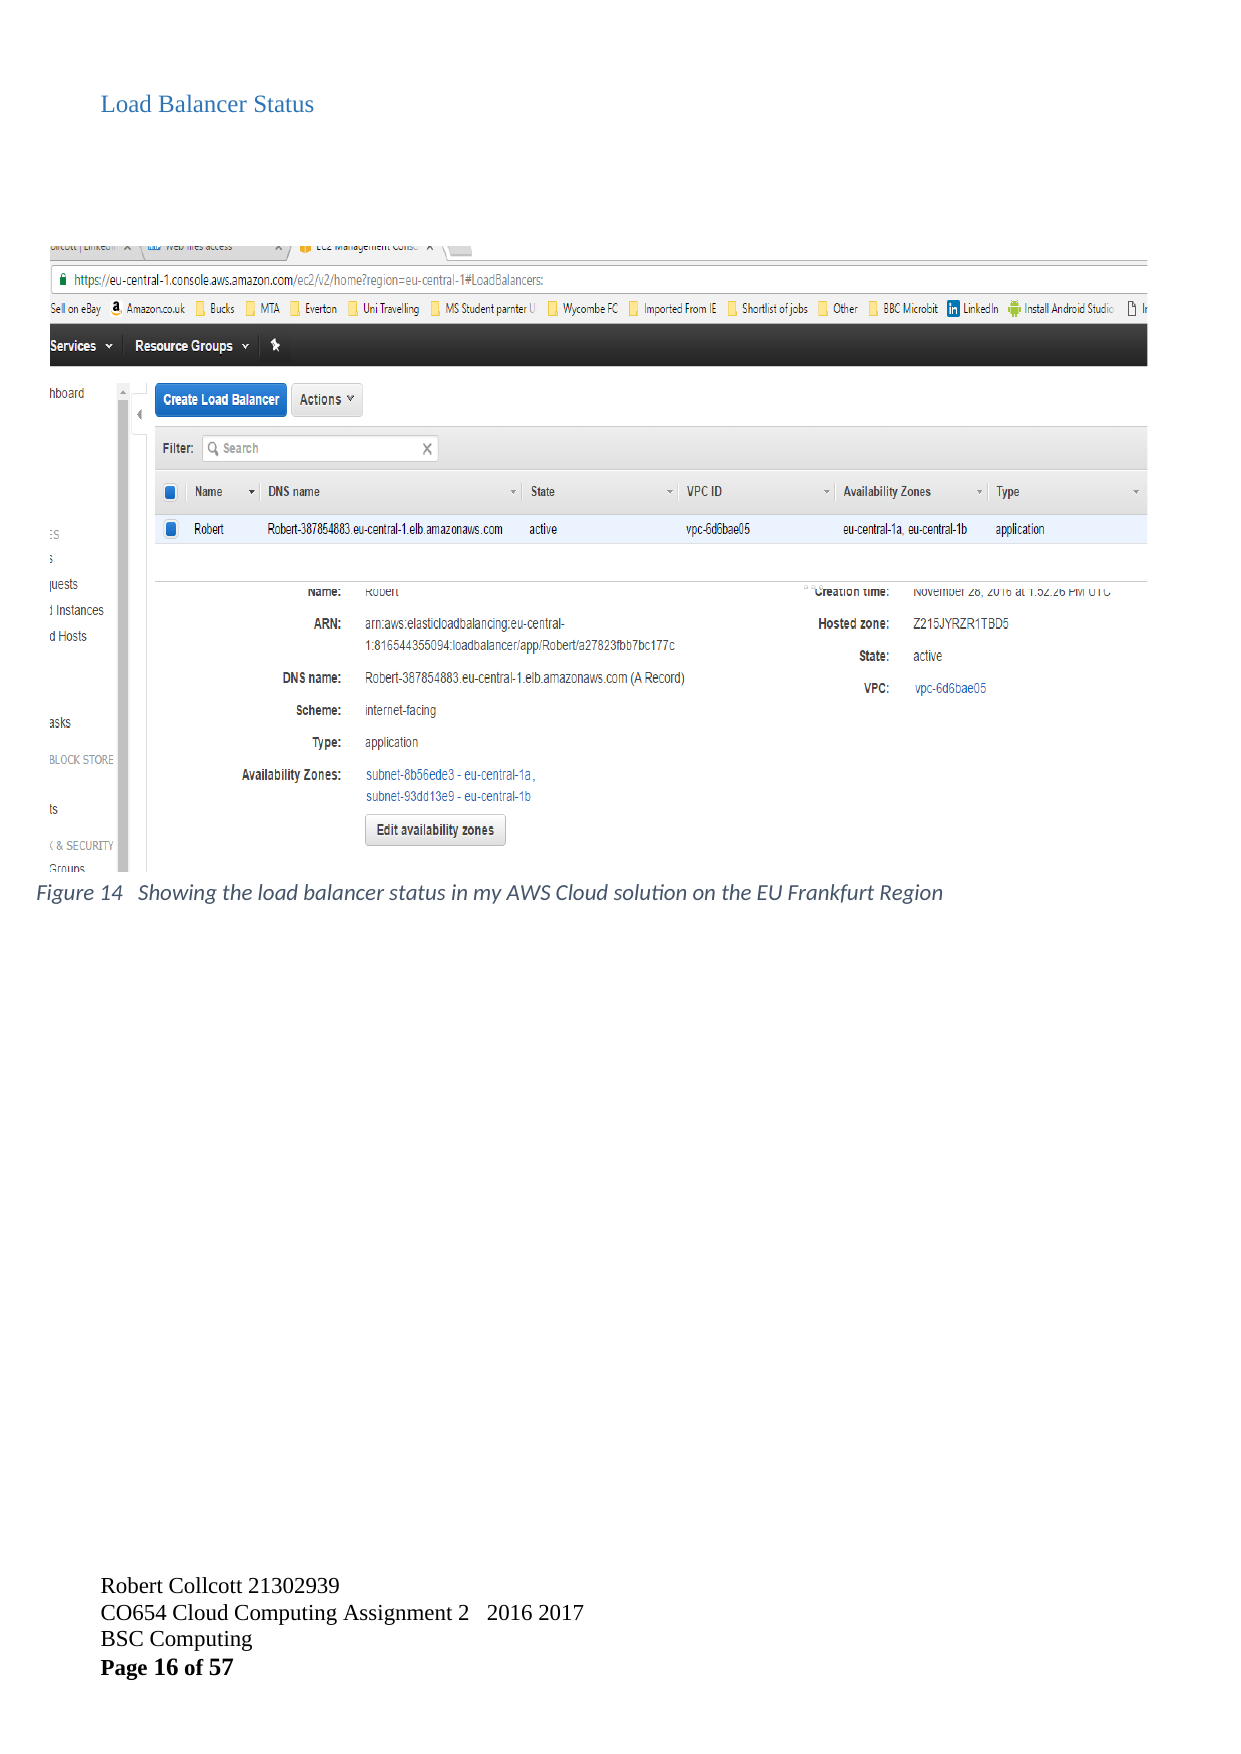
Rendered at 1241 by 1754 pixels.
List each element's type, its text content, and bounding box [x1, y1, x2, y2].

subtitle Load Balancer Status [100, 89, 1134, 117]
picture [50, 246, 1148, 872]
